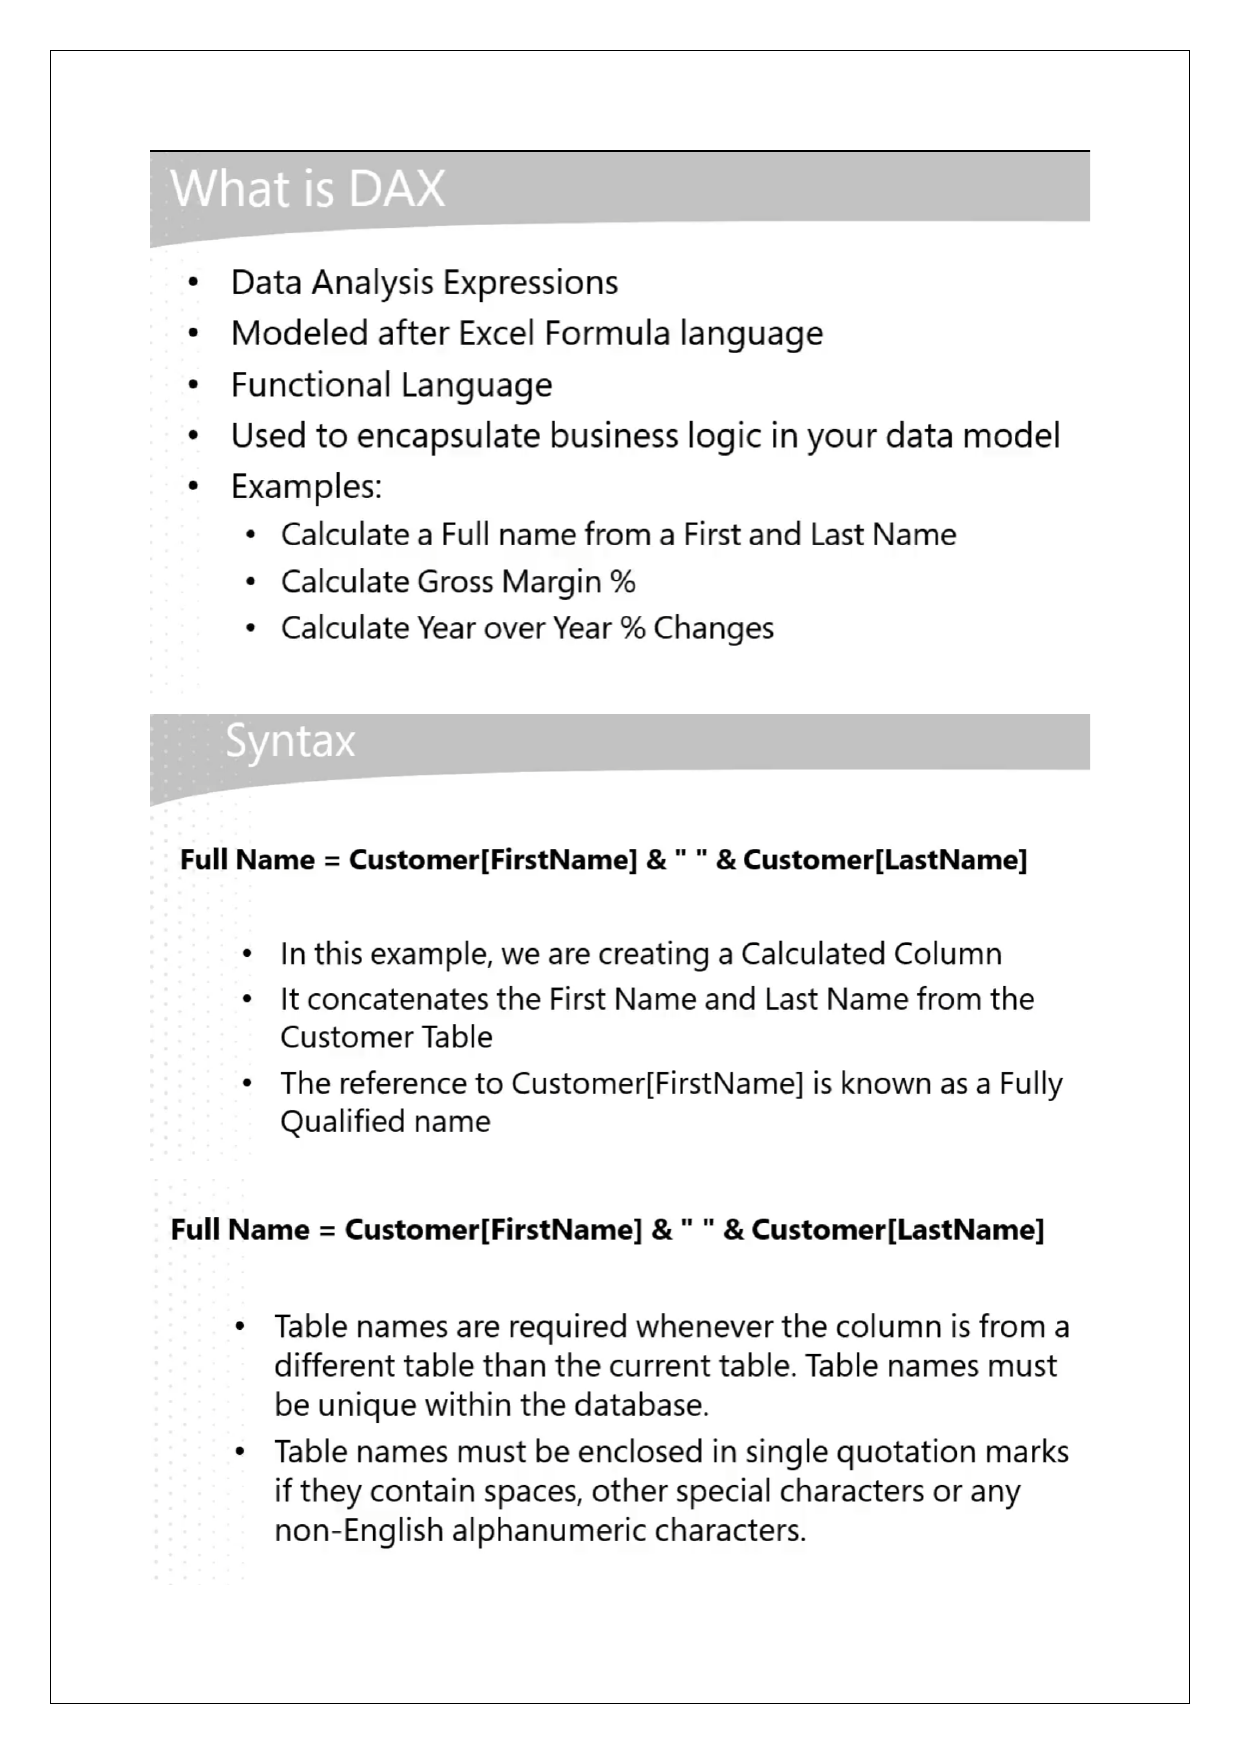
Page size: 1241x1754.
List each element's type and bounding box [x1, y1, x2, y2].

picture [150, 714, 1091, 1161]
picture [150, 1179, 1091, 1585]
picture [150, 150, 1091, 696]
